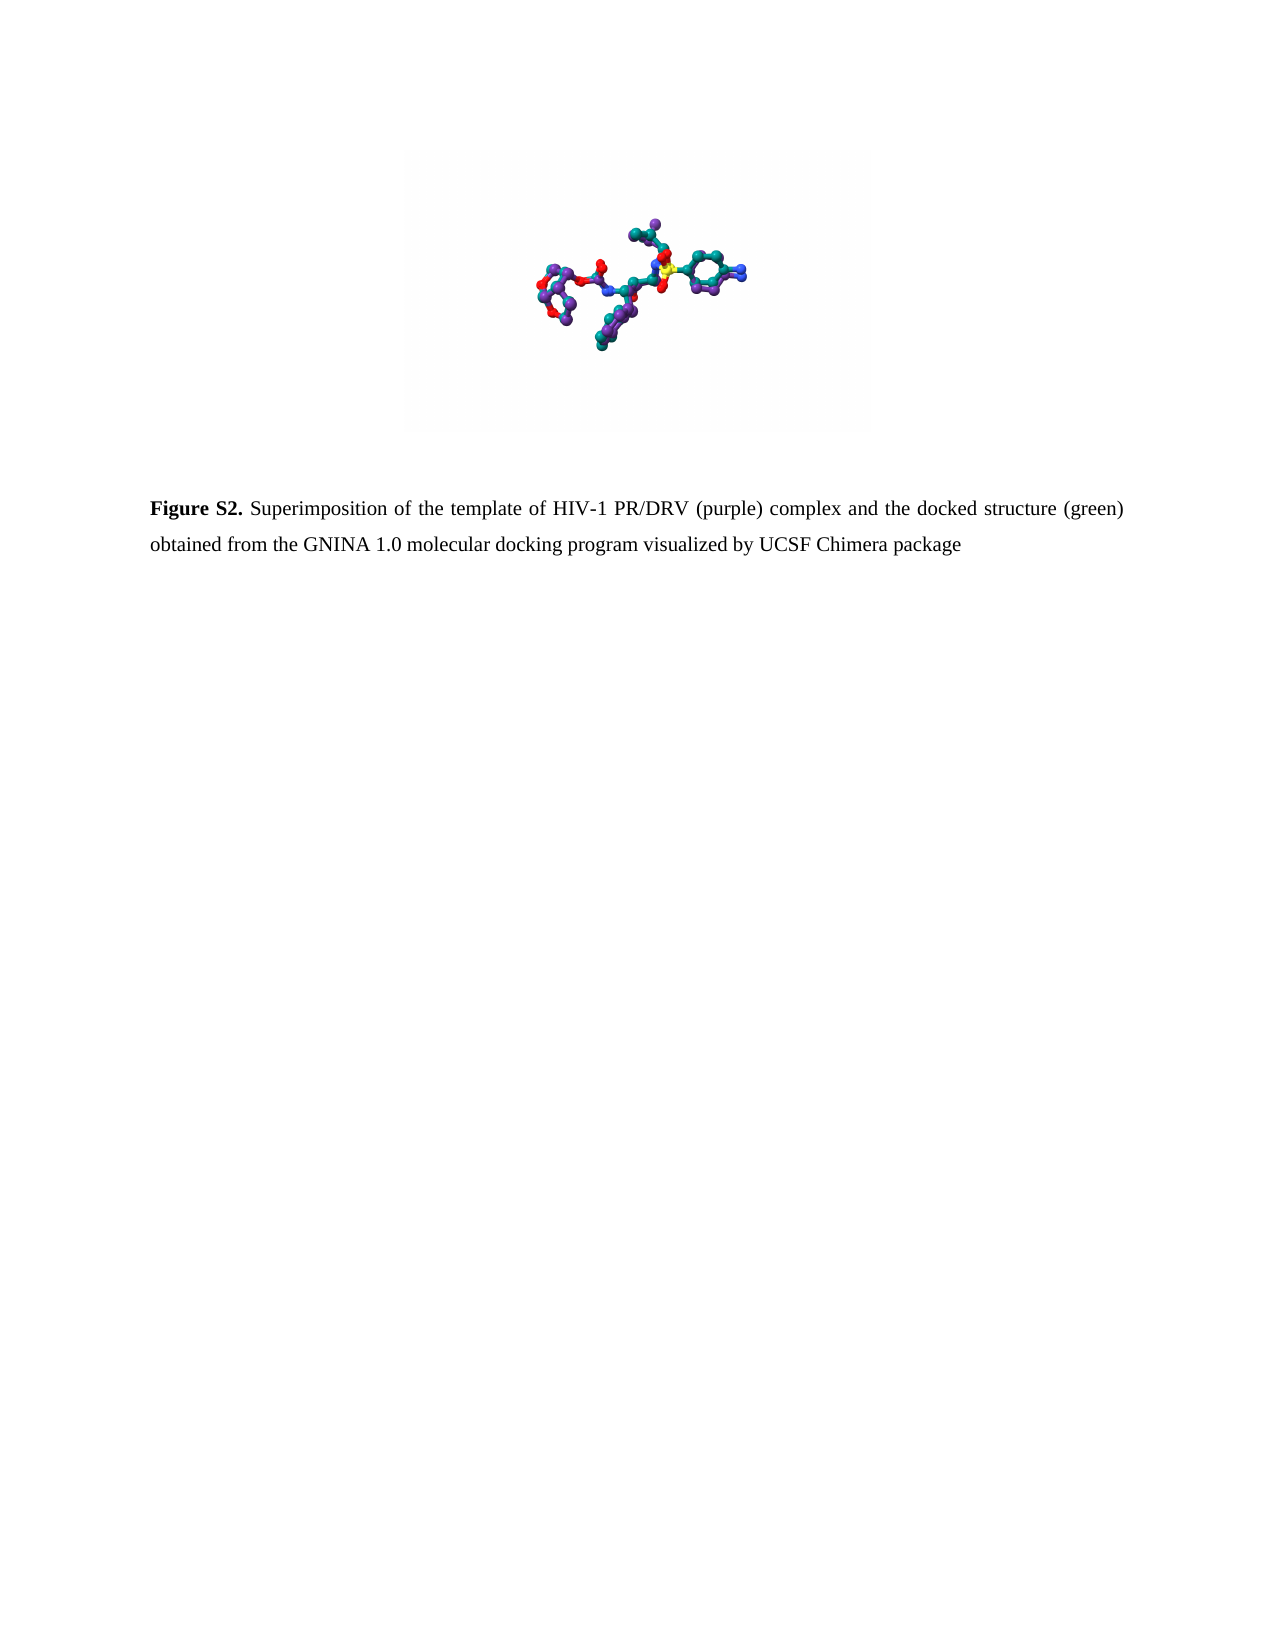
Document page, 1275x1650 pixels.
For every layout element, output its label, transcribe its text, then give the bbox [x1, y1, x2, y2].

picture [404, 150, 871, 432]
text Figure S2. Superimposition of the template of HIV-1 PR/DRV (purple) complex and the docked structure (green) obtained from the GNINA 1.0 molecular docking program visualized by UCSF Chimera package [150, 485, 1125, 556]
